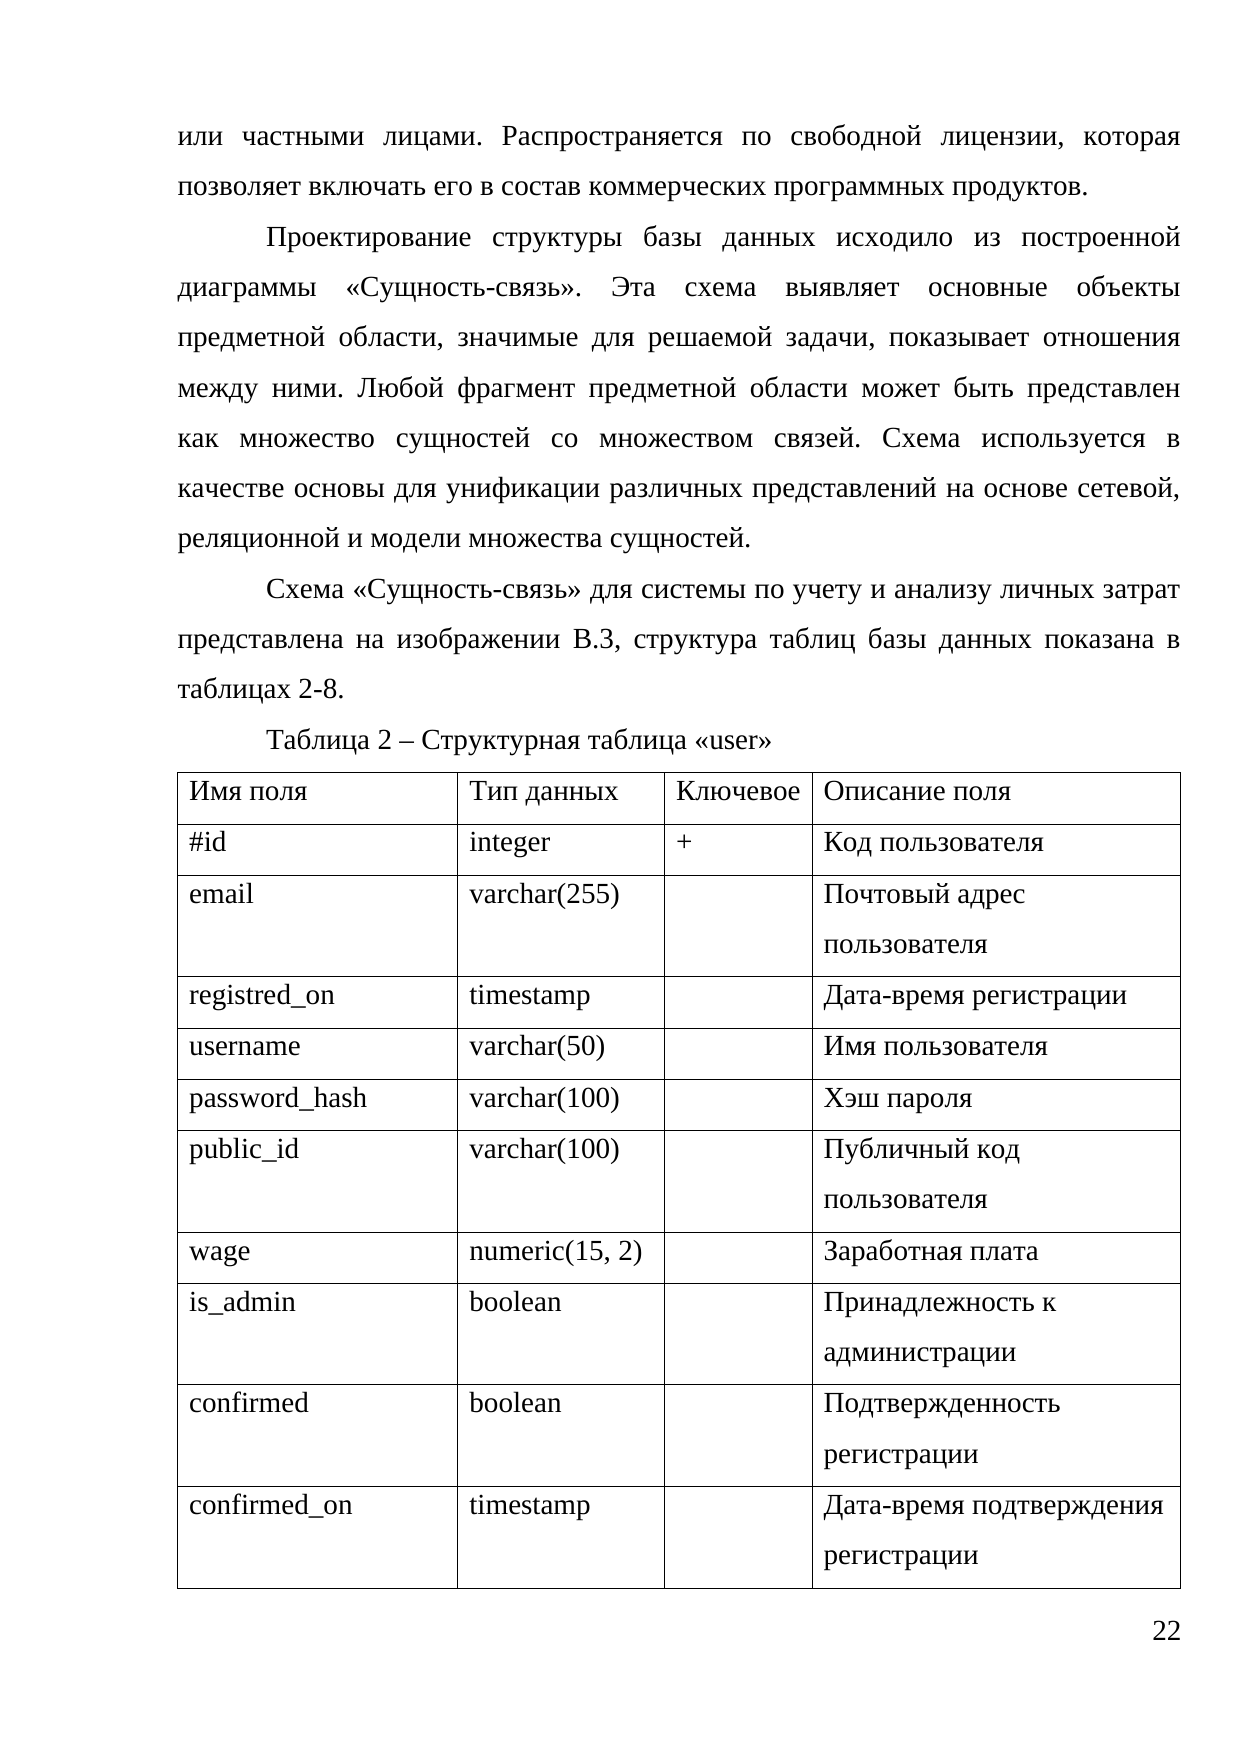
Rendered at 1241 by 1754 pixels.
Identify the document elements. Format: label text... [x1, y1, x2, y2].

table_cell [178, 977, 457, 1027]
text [177, 118, 1181, 202]
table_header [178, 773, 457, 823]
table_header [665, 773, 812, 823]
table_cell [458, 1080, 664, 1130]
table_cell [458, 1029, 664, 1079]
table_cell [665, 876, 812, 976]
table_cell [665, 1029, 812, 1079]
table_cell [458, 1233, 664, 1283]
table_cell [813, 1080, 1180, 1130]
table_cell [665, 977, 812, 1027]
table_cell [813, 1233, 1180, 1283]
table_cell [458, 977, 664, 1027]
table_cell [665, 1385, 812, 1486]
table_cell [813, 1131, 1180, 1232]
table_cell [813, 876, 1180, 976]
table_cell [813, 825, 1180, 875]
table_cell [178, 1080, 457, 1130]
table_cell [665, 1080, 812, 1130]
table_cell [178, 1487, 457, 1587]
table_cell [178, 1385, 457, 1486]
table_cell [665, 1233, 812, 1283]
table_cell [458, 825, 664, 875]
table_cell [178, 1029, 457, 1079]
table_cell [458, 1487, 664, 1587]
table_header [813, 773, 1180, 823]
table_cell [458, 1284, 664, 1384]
text Схема «Сущность-связь» для системы по учету и анализу личных затрат представлена на изображении В.3, структура таблиц базы данных показана в таблицах 2-8. [177, 571, 1181, 705]
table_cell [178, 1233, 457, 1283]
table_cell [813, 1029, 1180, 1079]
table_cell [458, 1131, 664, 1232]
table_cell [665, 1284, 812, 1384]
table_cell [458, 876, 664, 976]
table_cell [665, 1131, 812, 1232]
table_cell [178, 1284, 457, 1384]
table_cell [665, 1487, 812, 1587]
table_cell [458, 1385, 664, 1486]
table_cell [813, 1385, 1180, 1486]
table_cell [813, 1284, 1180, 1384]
list Таблица 2 – Структурная таблица «user» [177, 722, 1181, 755]
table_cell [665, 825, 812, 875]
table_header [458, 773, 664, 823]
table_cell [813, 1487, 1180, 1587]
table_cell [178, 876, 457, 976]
text Проектирование структуры базы данных исходило из построенной диаграммы «Сущность-связь». Эта схема выявляет основные объекты предметной области, значимые для решаемой задачи, показывает отношения между ними. Любой фрагмент предметной области может быть представлен как множество сущностей со множеством связей. Схема используется в качестве основы для унификации различных представлений на основе сетевой, реляционной и модели множества сущностей. [177, 219, 1181, 554]
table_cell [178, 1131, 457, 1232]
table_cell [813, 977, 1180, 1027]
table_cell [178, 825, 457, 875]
